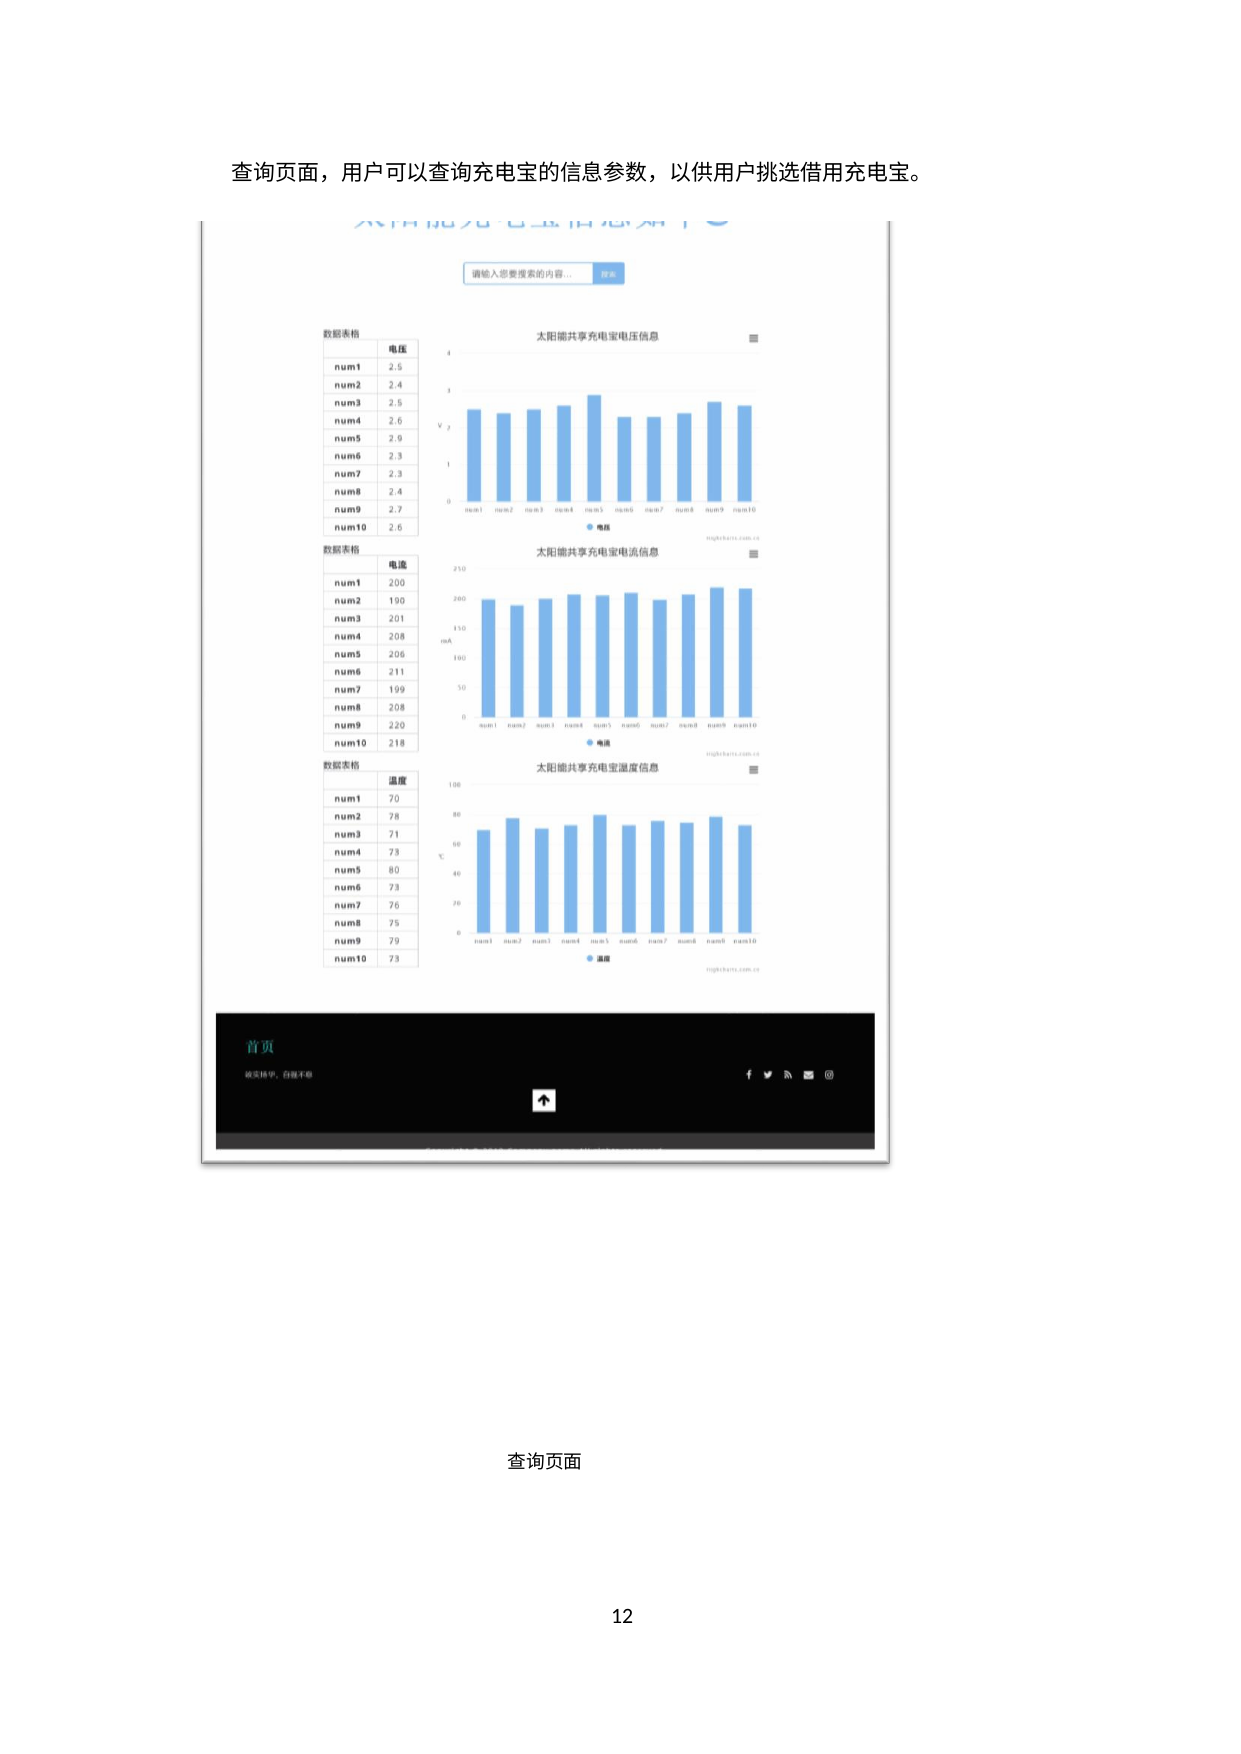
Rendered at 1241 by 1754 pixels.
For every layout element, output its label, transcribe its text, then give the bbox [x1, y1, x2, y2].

text 查询页面，用户可以查询充电宝的信息参数，以供用户挑选借用充电宝。 [232, 155, 1054, 187]
text 查询页面 [175, 1447, 914, 1474]
picture [192, 221, 899, 1176]
